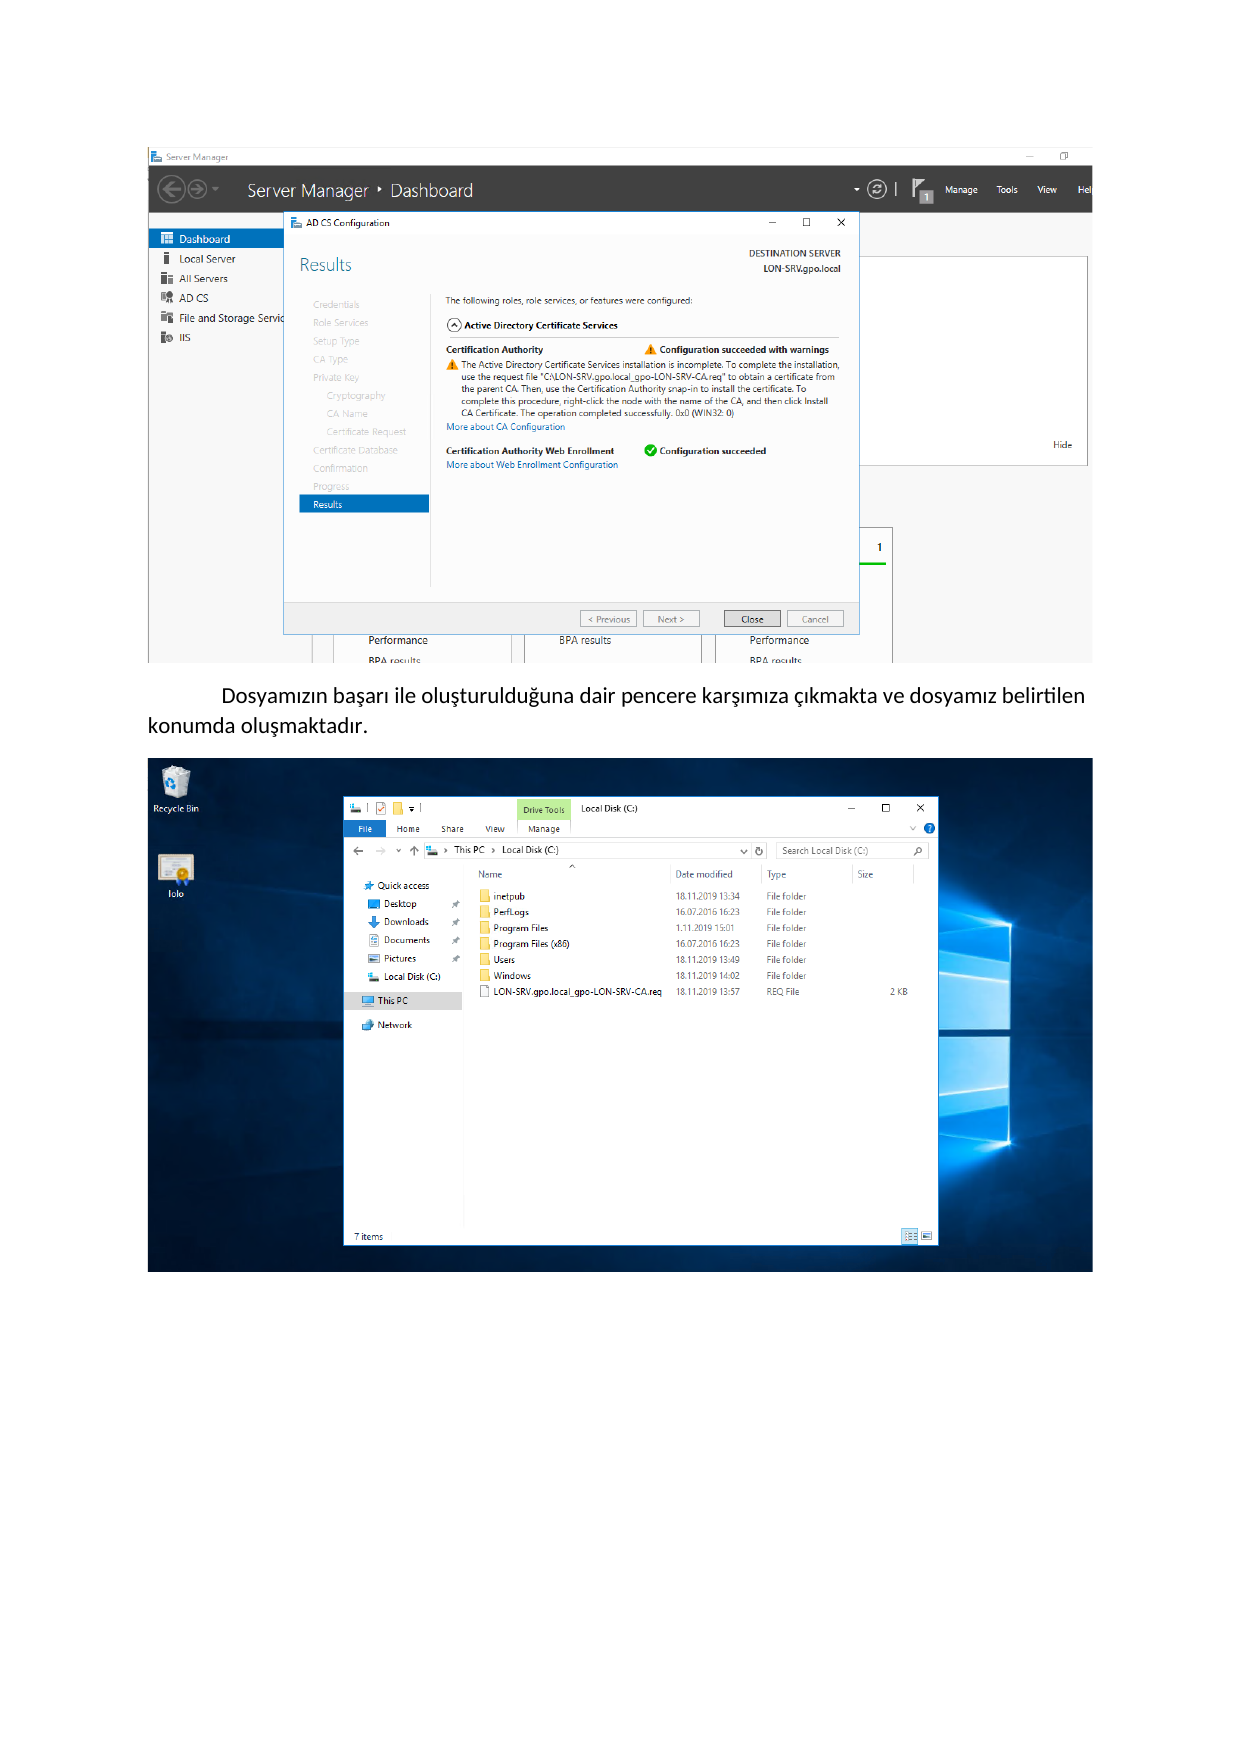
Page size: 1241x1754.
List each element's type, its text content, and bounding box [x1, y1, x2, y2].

picture [147, 758, 1093, 1272]
picture [147, 147, 1093, 663]
text Dosyamızın başarı ile oluşturulduğuna dair pencere karşımıza çıkmakta ve dosyamız belirtilen konumda oluşmaktadır. [148, 681, 1093, 739]
